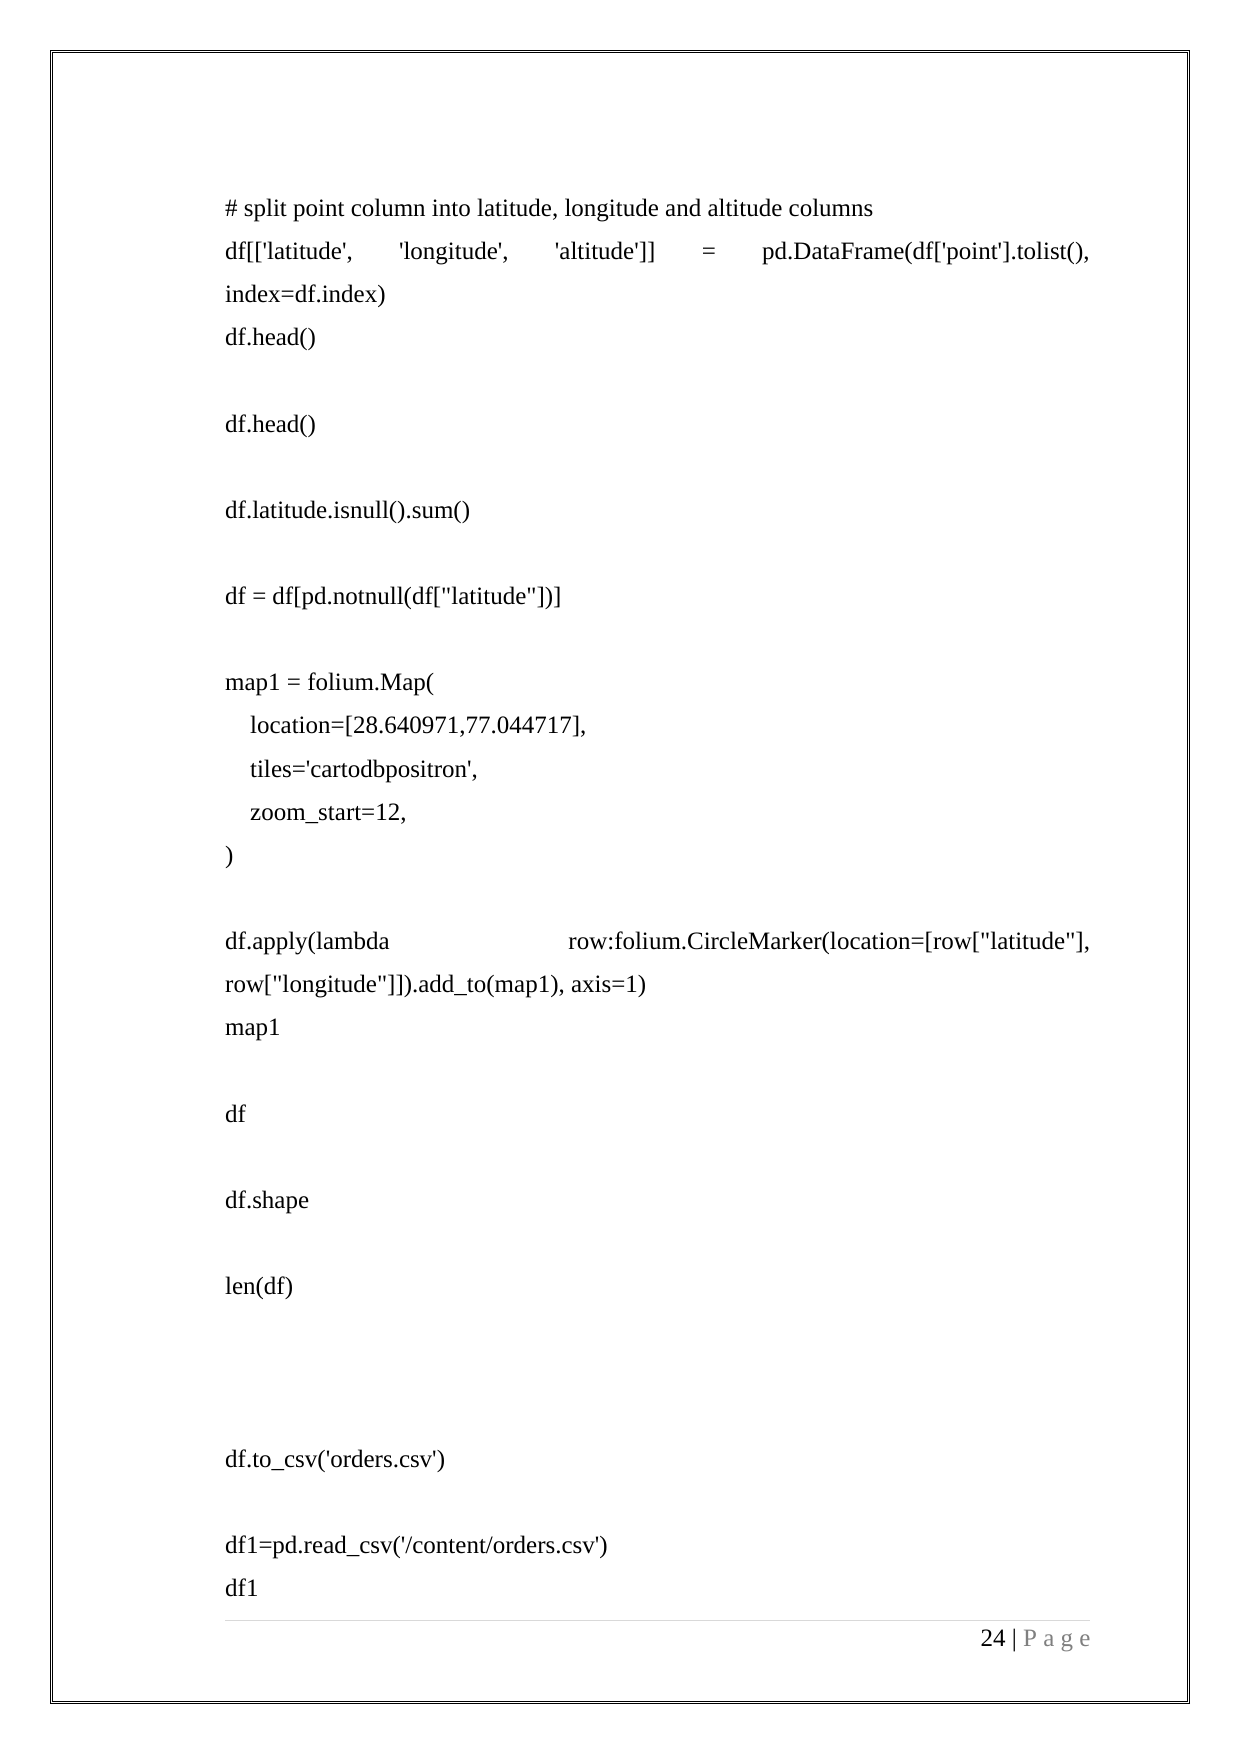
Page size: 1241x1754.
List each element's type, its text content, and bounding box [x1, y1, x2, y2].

text len(df) [225, 1271, 1090, 1300]
text zoom_start=12, [225, 797, 1090, 826]
text location=[28.640971,77.044717], [225, 711, 1090, 739]
text ) [225, 840, 1090, 869]
text df.apply(lambda row:folium.CircleMarker(location=[row["latitude"], row["longitude"]]).add_to(map1), axis=1) [225, 926, 1090, 998]
text df1=pd.read_csv('/content/orders.csv') [225, 1530, 1090, 1559]
text df [225, 1099, 1090, 1127]
text df.shape [225, 1185, 1090, 1214]
text tiles='cartodbpositron', [225, 754, 1090, 782]
text map1 = folium.Map( [225, 667, 1090, 696]
text # split point column into latitude, longitude and altitude columns [225, 193, 1090, 222]
text df[['latitude', 'longitude', 'altitude']] = pd.DataFrame(df['point'].tolist(), index=df.index) [225, 236, 1090, 308]
text df.head() [225, 409, 1090, 437]
text map1 [225, 1012, 1090, 1041]
text df1 [225, 1573, 1090, 1602]
text df.head() [225, 322, 1090, 351]
text df.to_csv('orders.csv') [225, 1444, 1090, 1472]
text df = df[pd.notnull(df["latitude"])] [225, 581, 1090, 610]
text df.latitude.isnull().sum() [225, 495, 1090, 524]
